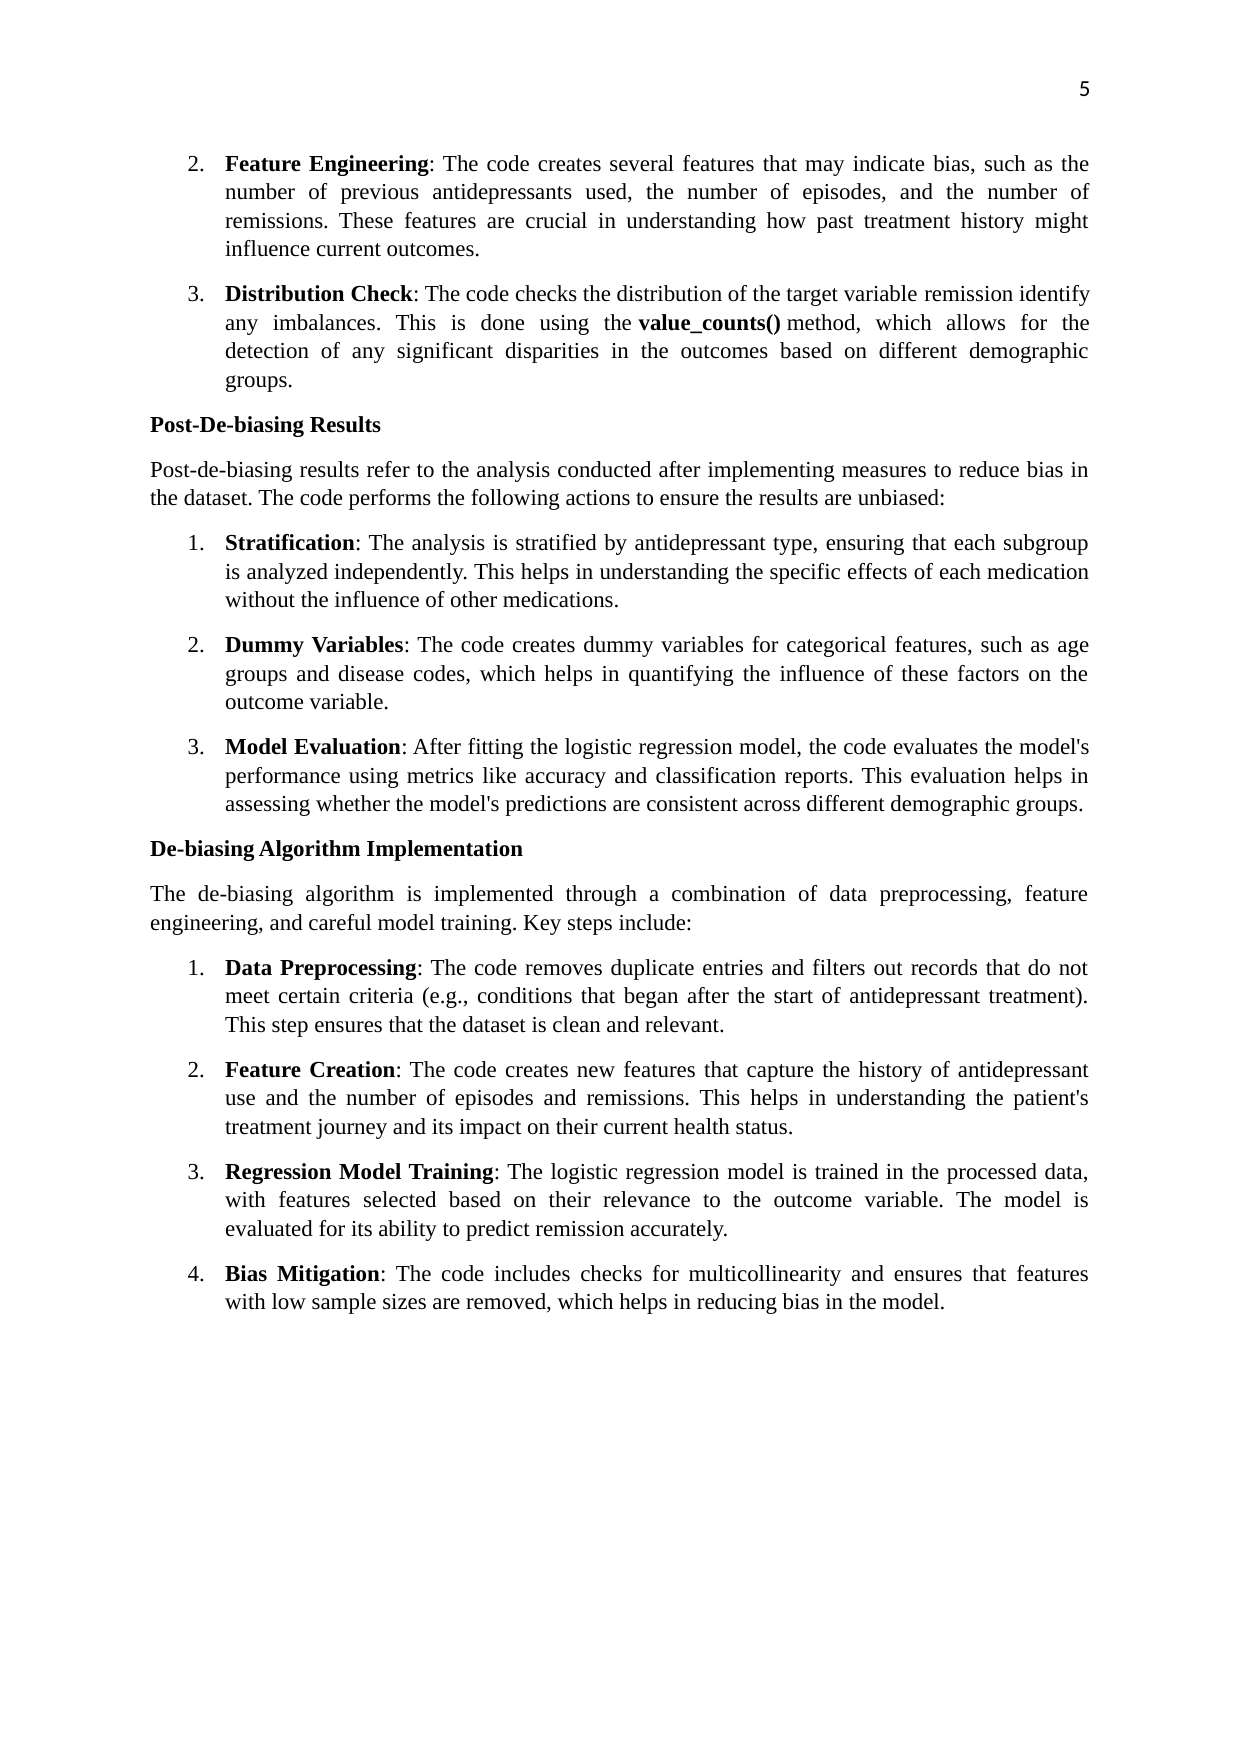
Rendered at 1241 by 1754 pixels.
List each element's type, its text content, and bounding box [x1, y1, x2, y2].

text The de-biasing algorithm is implemented through a combination of data preprocessing, feature engineering, and careful model training. Key steps include: [150, 881, 1090, 935]
list Data Preprocessing: The code removes duplicate entries and filters out records that do not meet certain criteria (e.g., conditions that began after the start of antidepressant treatment). This step ensures that the dataset is clean and relevant. [187, 954, 1090, 1037]
list Dummy Variables: The code creates dummy variables for categorical features, such as age groups and disease codes, which helps in quantifying the influence of these factors on the outcome variable. [187, 631, 1090, 715]
list Model Evaluation: After fitting the logistic regression model, the code evaluates the model's performance using metrics like accuracy and classification reports. This evaluation helps in assessing whether the model's predictions are consistent across different demographic groups. [187, 733, 1090, 817]
text De-biasing Algorithm Implementation [150, 835, 1090, 862]
text Post-de-biasing results refer to the analysis conducted after implementing measures to reduce bias in the dataset. The code performs the following actions to ensure the results are unbiased: [150, 456, 1090, 511]
list Feature Engineering: The code creates several features that may indicate bias, such as the number of previous antidepressants used, the number of episodes, and the number of remissions. These features are crucial in understanding how past treatment history might influence current outcomes. [187, 150, 1090, 262]
list Distribution Check: The code checks the distribution of the target variable remission identify any imbalances. This is done using the value_counts() method, which allows for the detection of any significant disparities in the outcomes based on different demographic groups. [187, 280, 1090, 392]
list Regression Model Training: The logistic regression model is trained in the processed data, with features selected based on their relevance to the outcome variable. The model is evaluated for its ability to predict remission accurately. [187, 1158, 1090, 1241]
list Bias Mitigation: The code includes checks for multicollinearity and ensures that features with low sample sizes are removed, which helps in reducing bias in the model. [187, 1260, 1090, 1315]
list Feature Creation: The code creates new features that capture the history of antidepressant use and the number of episodes and remissions. This helps in understanding the patient's treatment journey and its impact on their current health status. [187, 1056, 1090, 1139]
list Stratification: The analysis is stratified by antidepressant type, ensuring that each subgroup is analyzed independently. This helps in understanding the specific effects of each medication without the influence of other medications. [187, 529, 1090, 613]
text Post-De-biasing Results [150, 411, 1090, 437]
